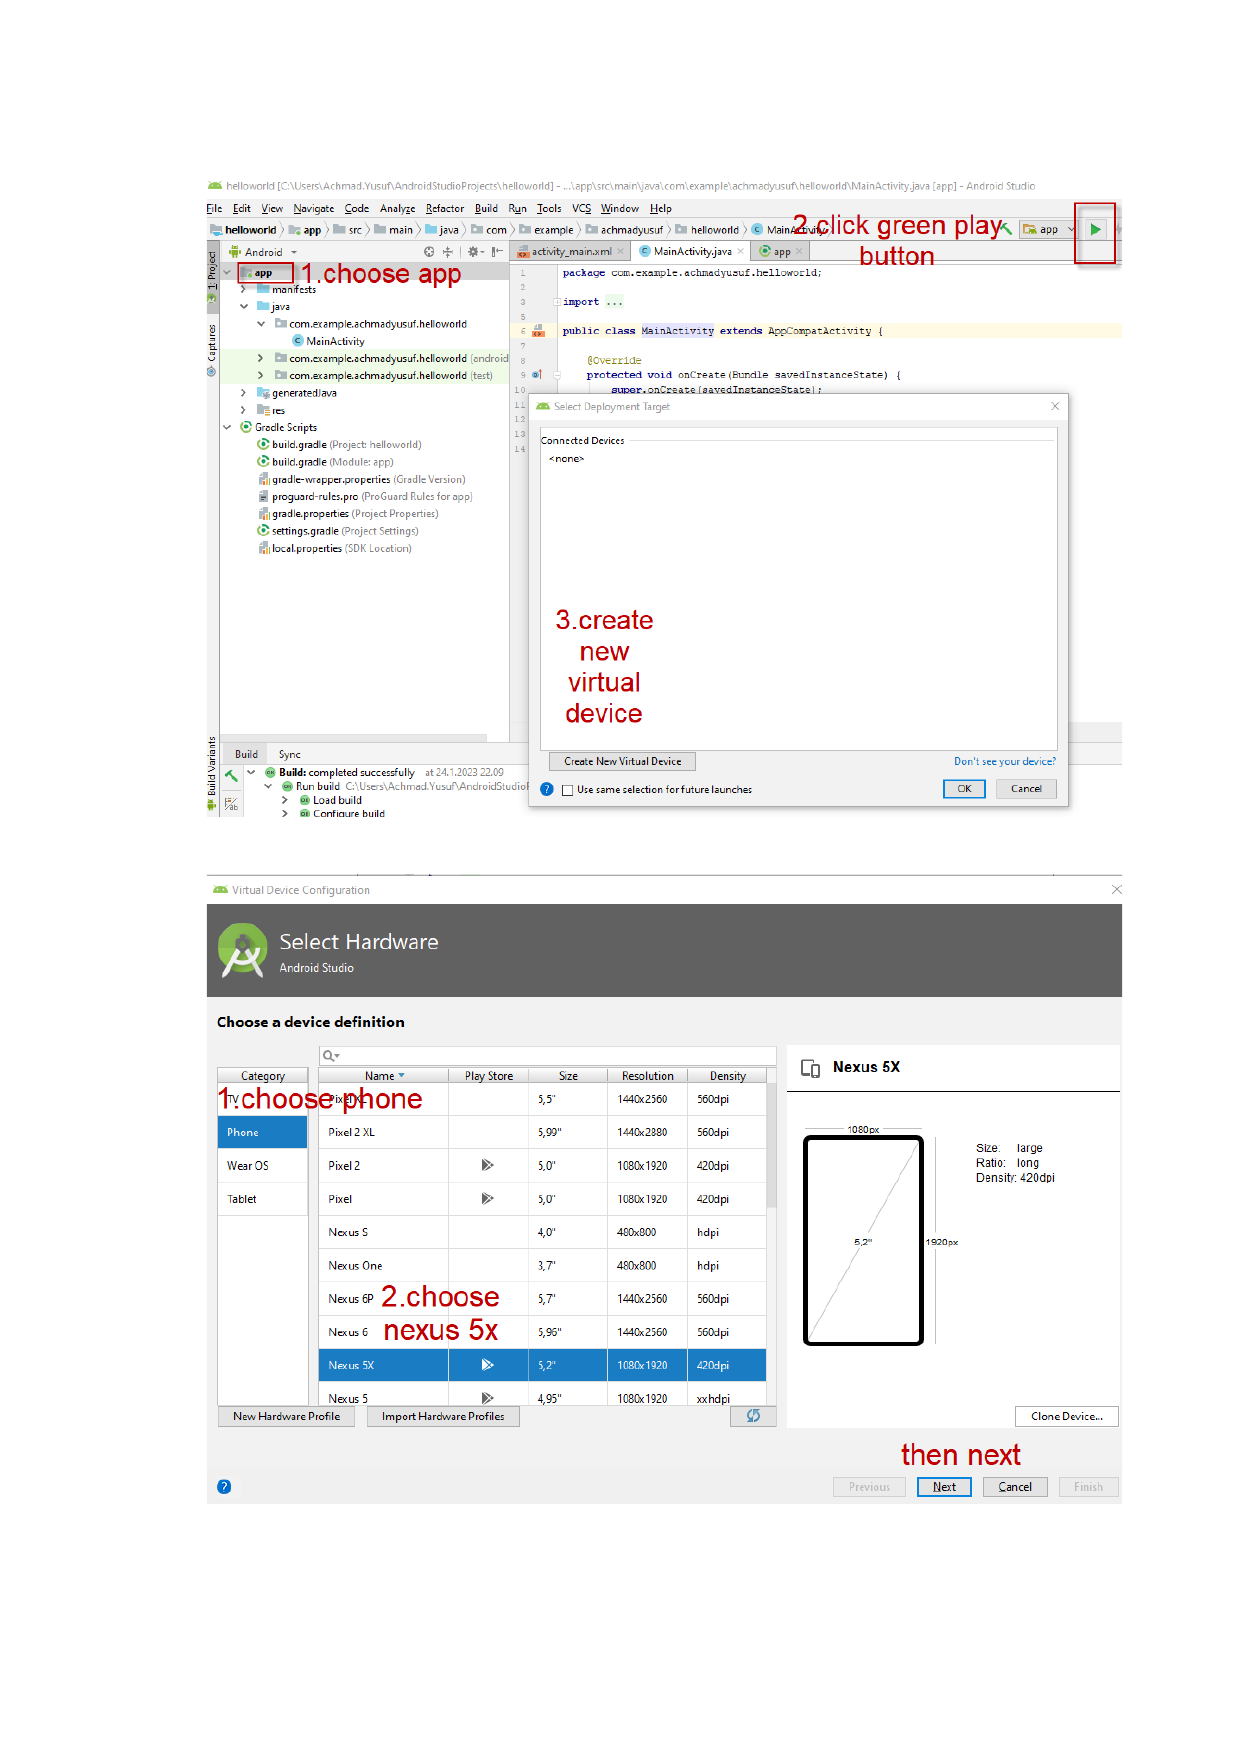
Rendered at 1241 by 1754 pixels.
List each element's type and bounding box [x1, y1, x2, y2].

picture [206, 177, 1123, 817]
picture [206, 874, 1123, 1504]
